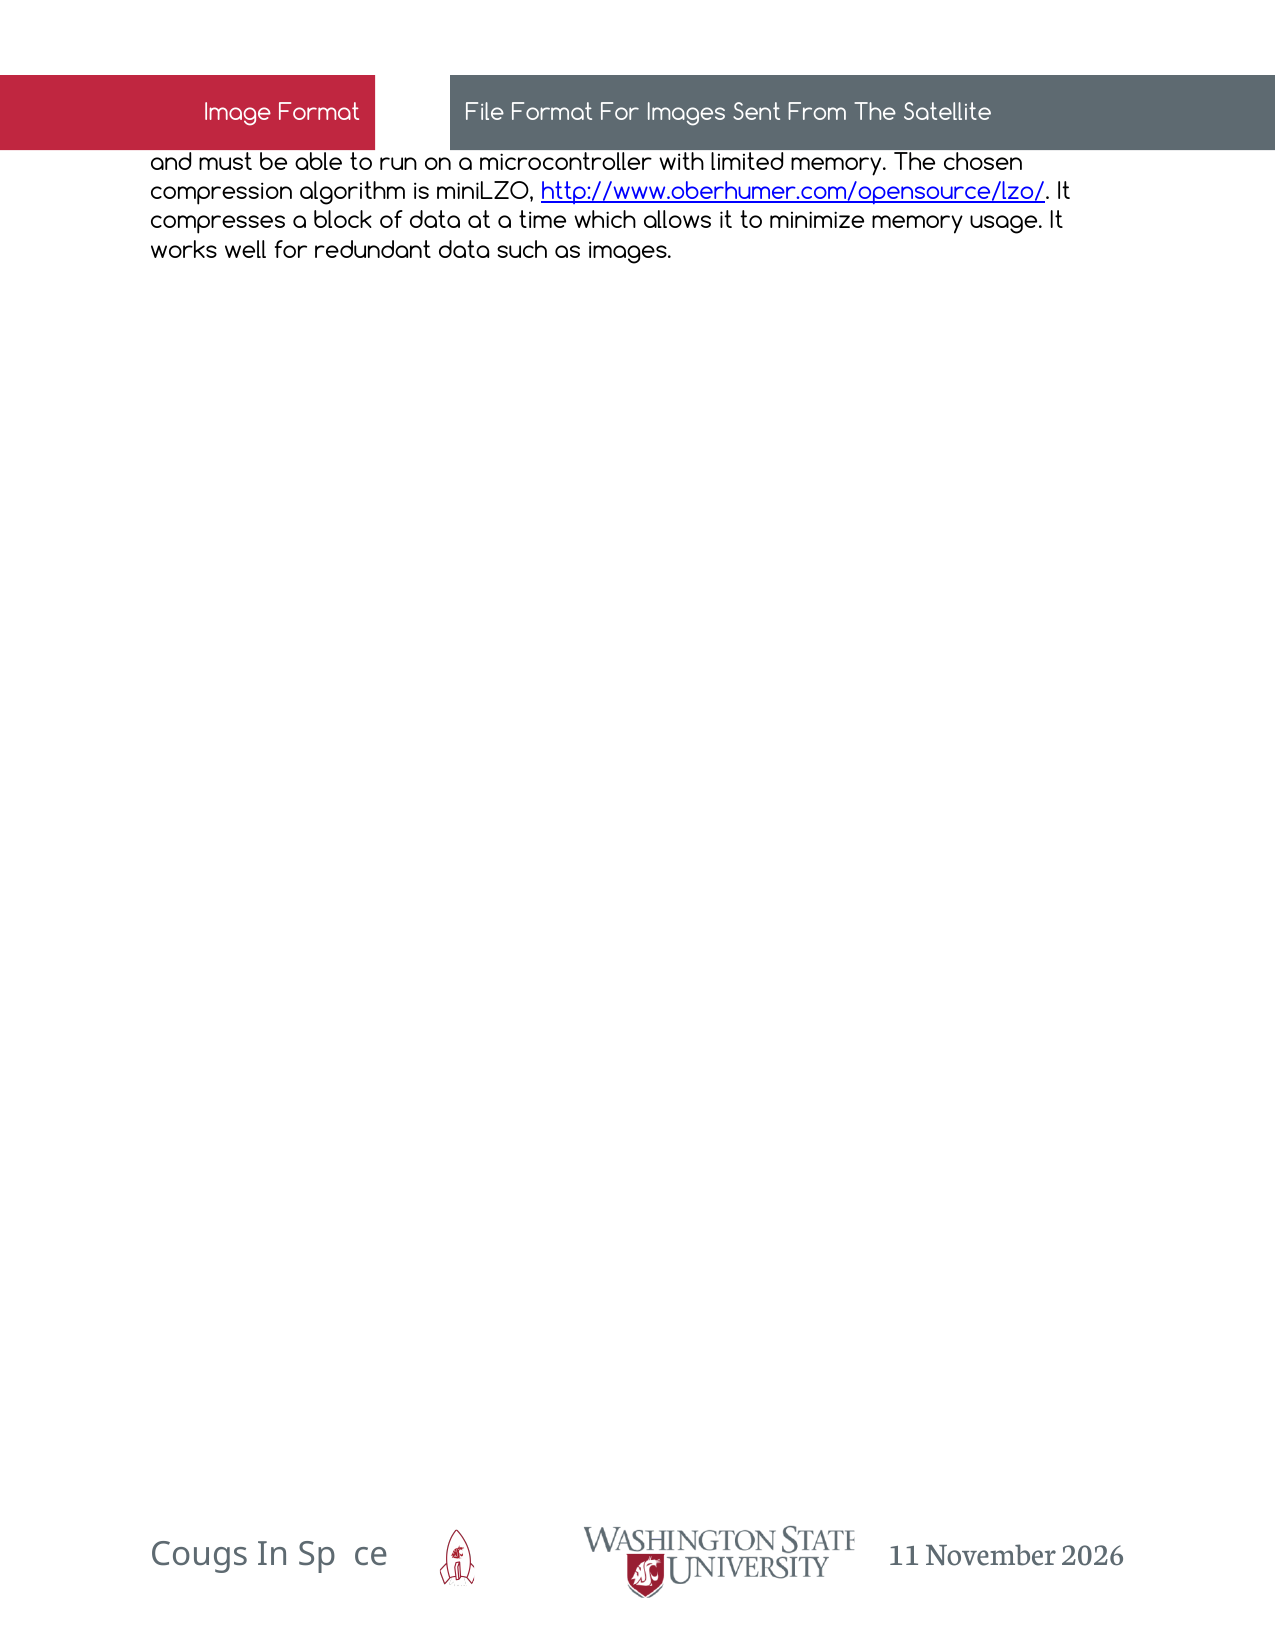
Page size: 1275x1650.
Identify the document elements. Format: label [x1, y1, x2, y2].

picture [439, 1529, 475, 1586]
text [150, 150, 1125, 263]
picture [582, 1525, 854, 1597]
